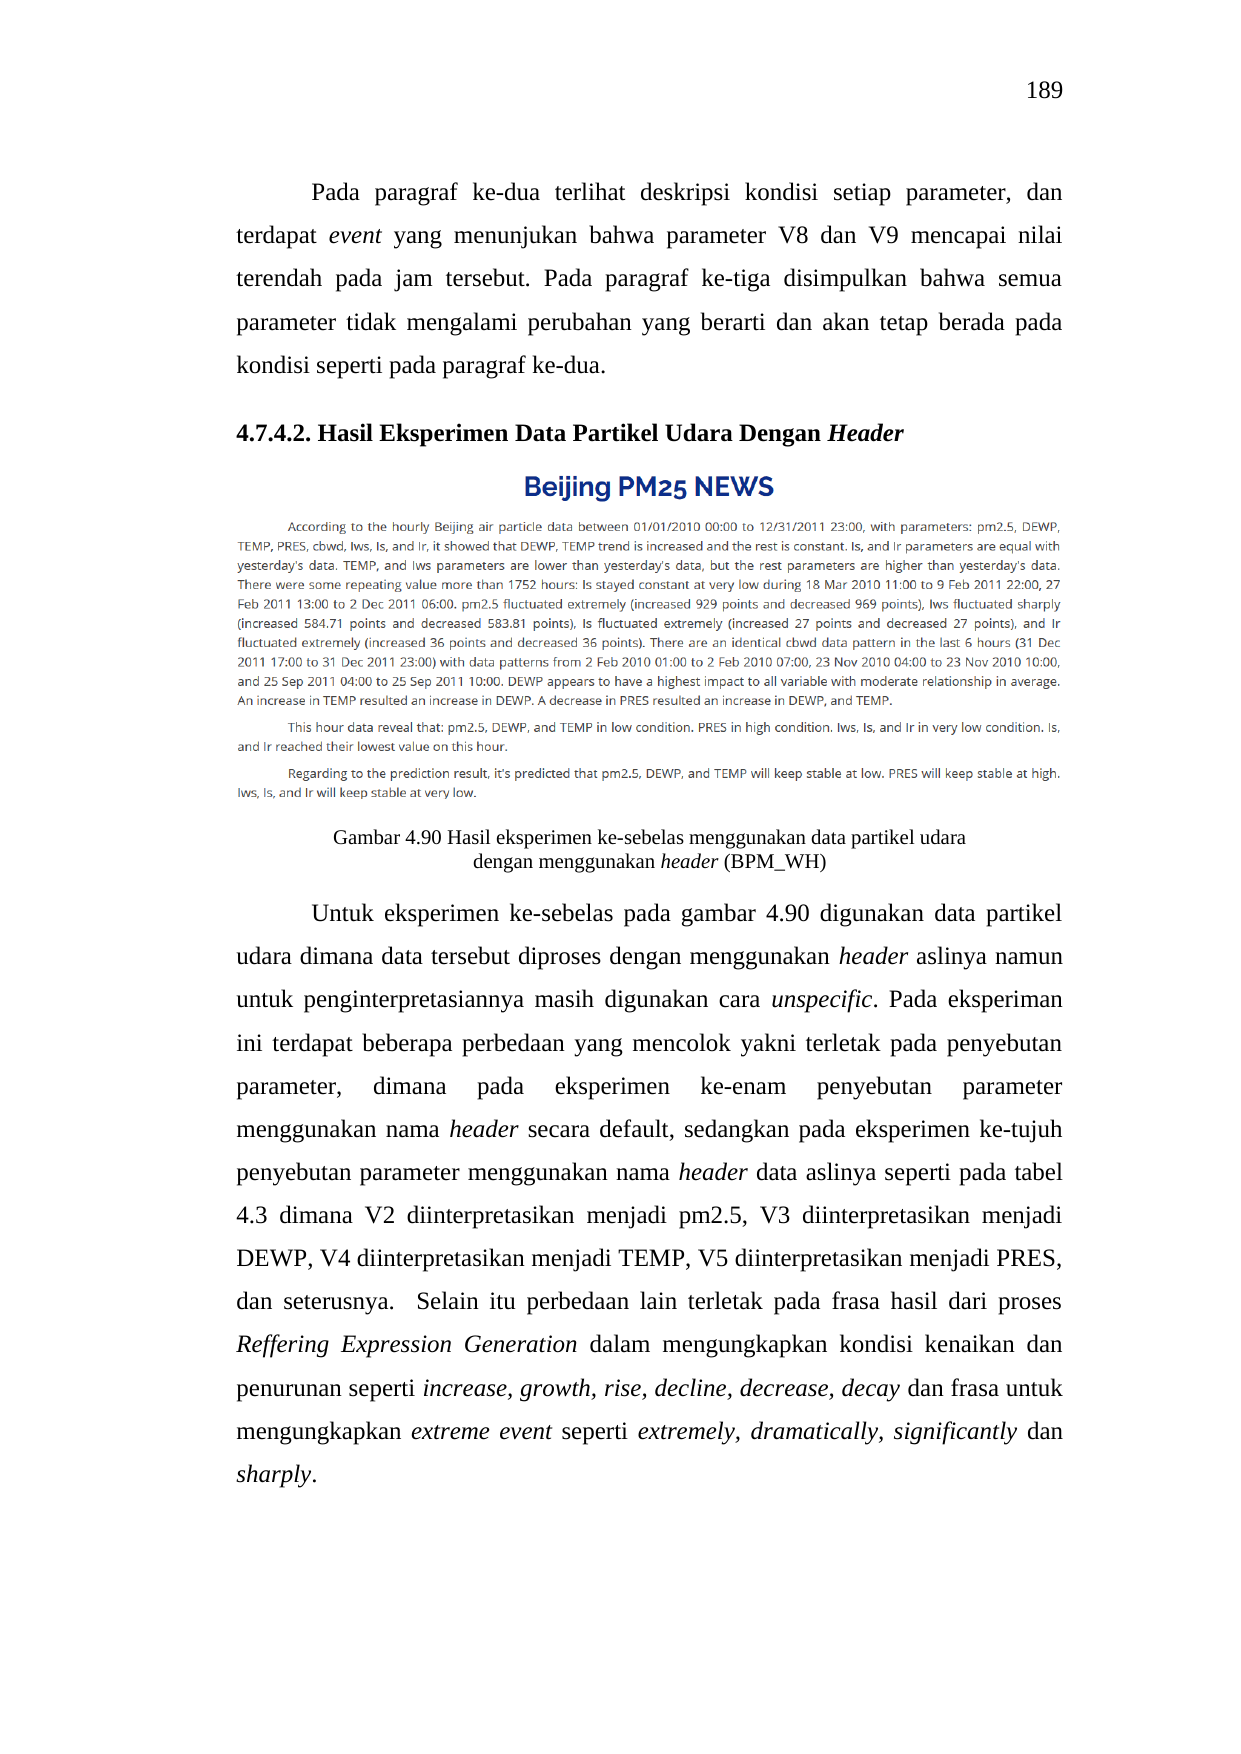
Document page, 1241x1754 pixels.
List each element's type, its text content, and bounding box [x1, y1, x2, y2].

picture [236, 473, 1063, 799]
list Hasil Eksperimen Data Partikel Udara Dengan Header [236, 418, 1063, 447]
text Gambar 4.90 Hasil eksperimen ke-sebelas menggunakan data partikel udara dengan menggunakan header (BPM_WH) [236, 825, 1063, 873]
text Untuk eksperimen ke-sebelas pada gambar 4.90 digunakan data partikel udara dimana data tersebut diproses dengan menggunakan header aslinya namun untuk penginterpretasiannya masih digunakan cara unspecific. Pada eksperiman ini terdapat beberapa perbedaan yang mencolok yakni terletak pada penyebutan parameter, dimana pada eksperimen ke-enam penyebutan parameter menggunakan nama header secara default, sedangkan pada eksperimen ke-tujuh penyebutan parameter menggunakan nama header data aslinya seperti pada tabel 4.3 dimana V2 diinterpretasikan menjadi pm2.5, V3 diinterpretasikan menjadi DEWP, V4 diinterpretasikan menjadi TEMP, V5 diinterpretasikan menjadi PRES, dan seterusnya. Selain itu perbedaan lain terletak pada frasa hasil dari proses Reffering Expression Generation dalam mengungkapkan kondisi kenaikan dan penurunan seperti increase, growth, rise, decline, decrease, decay dan frasa untuk mengungkapkan extreme event seperti extremely, dramatically, significantly dan sharply. [236, 898, 1063, 1488]
text Pada paragraf ke-dua terlihat deskripsi kondisi setiap parameter, dan terdapat event yang menunjukan bahwa parameter V8 dan V9 mencapai nilai terendah pada jam tersebut. Pada paragraf ke-tiga disimpulkan bahwa semua parameter tidak mengalami perubahan yang berarti dan akan tetap berada pada kondisi seperti pada paragraf ke-dua. [236, 177, 1063, 378]
